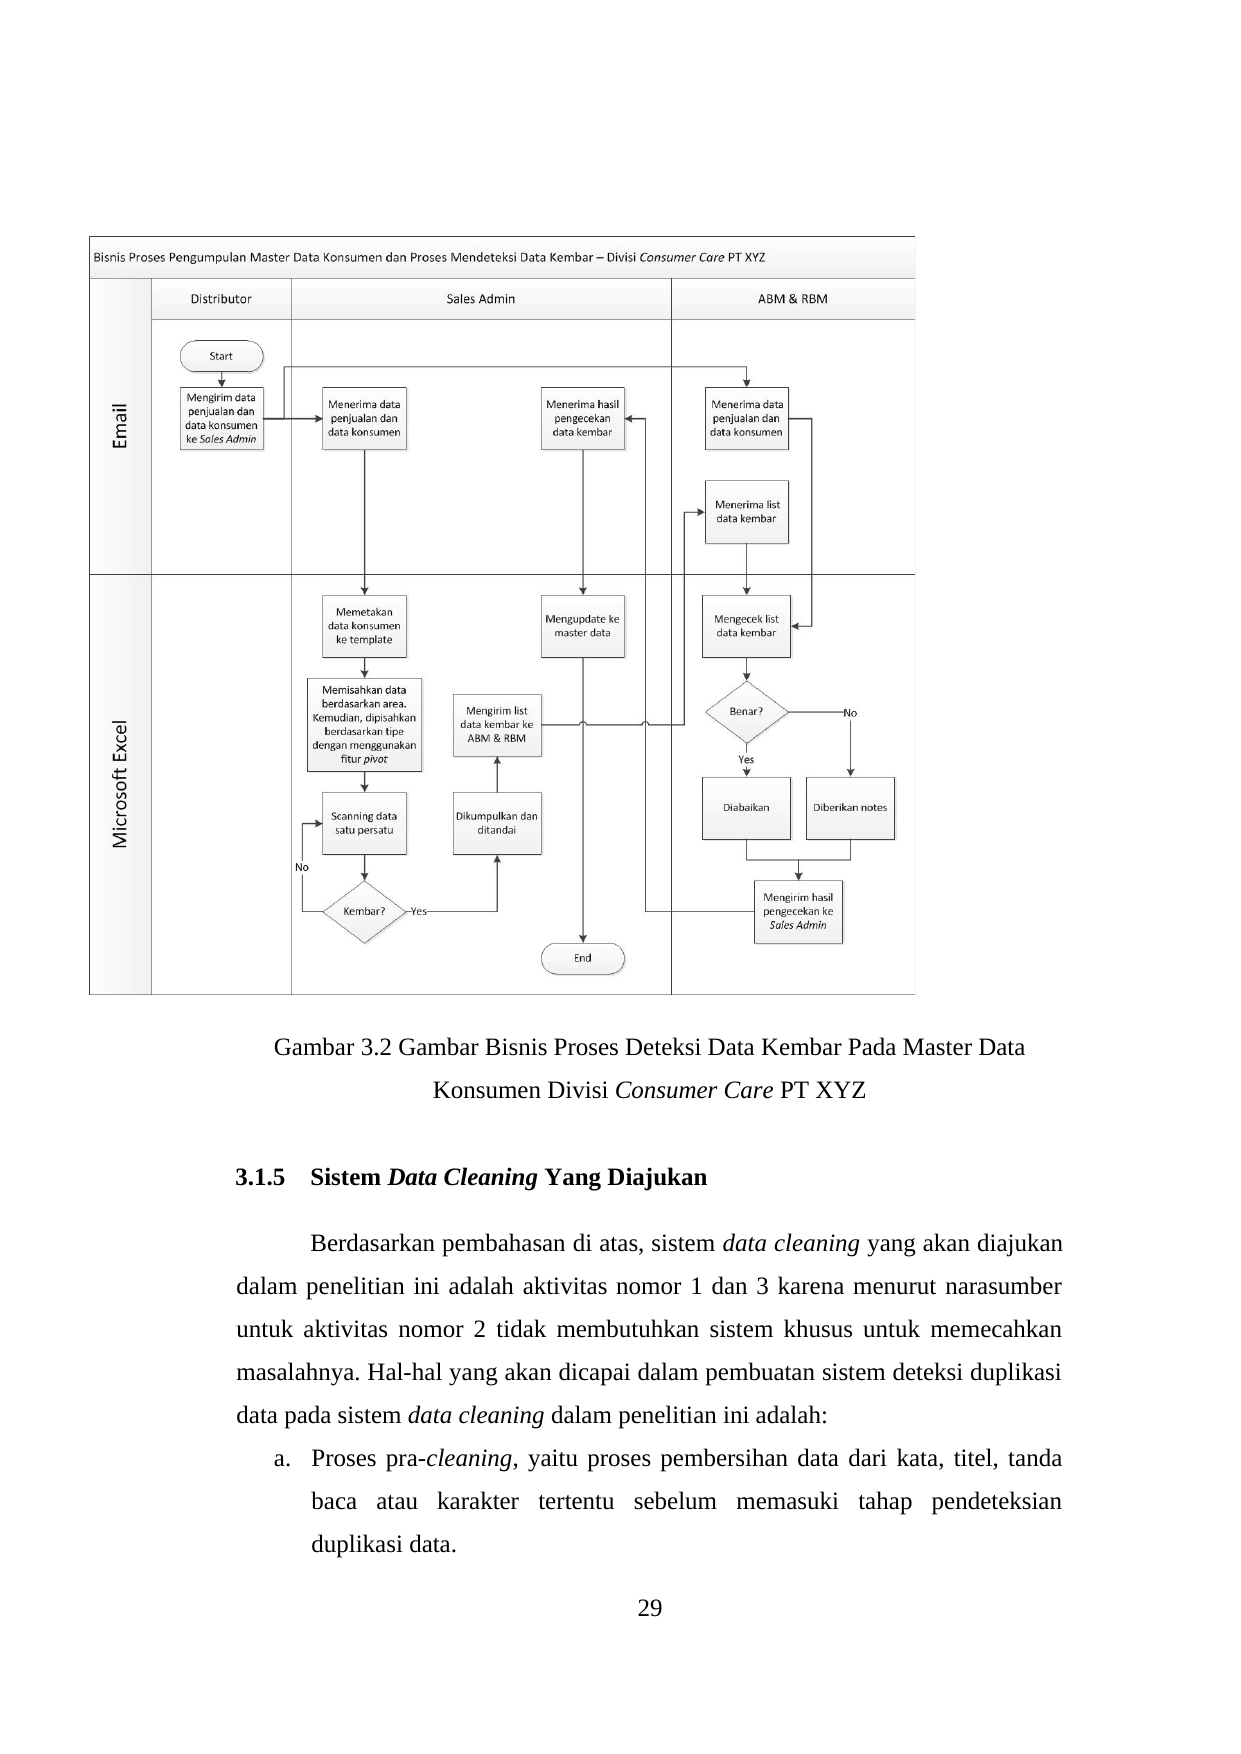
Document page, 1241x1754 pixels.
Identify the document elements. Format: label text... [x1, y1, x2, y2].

list Sistem Data Cleaning Yang Diajukan [235, 1162, 1063, 1190]
picture [88, 236, 916, 995]
list Proses pra-cleaning, yaitu proses pembersihan data dari kata, titel, tanda baca atau karakter tertentu sebelum memasuki tahap pendeteksian duplikasi data. [274, 1443, 1063, 1558]
text Gambar 3.2 Gambar Bisnis Proses Deteksi Data Kembar Pada Master Data Konsumen Divisi Consumer Care PT XYZ [236, 1032, 1063, 1104]
list Berdasarkan pembahasan di atas, sistem data cleaning yang akan diajukan dalam penelitian ini adalah aktivitas nomor 1 dan 3 karena menurut narasumber untuk aktivitas nomor 2 tidak membutuhkan sistem khusus untuk memecahkan masalahnya. Hal-hal yang akan dicapai dalam pembuatan sistem deteksi duplikasi data pada sistem data cleaning dalam penelitian ini adalah: [236, 1228, 1063, 1429]
